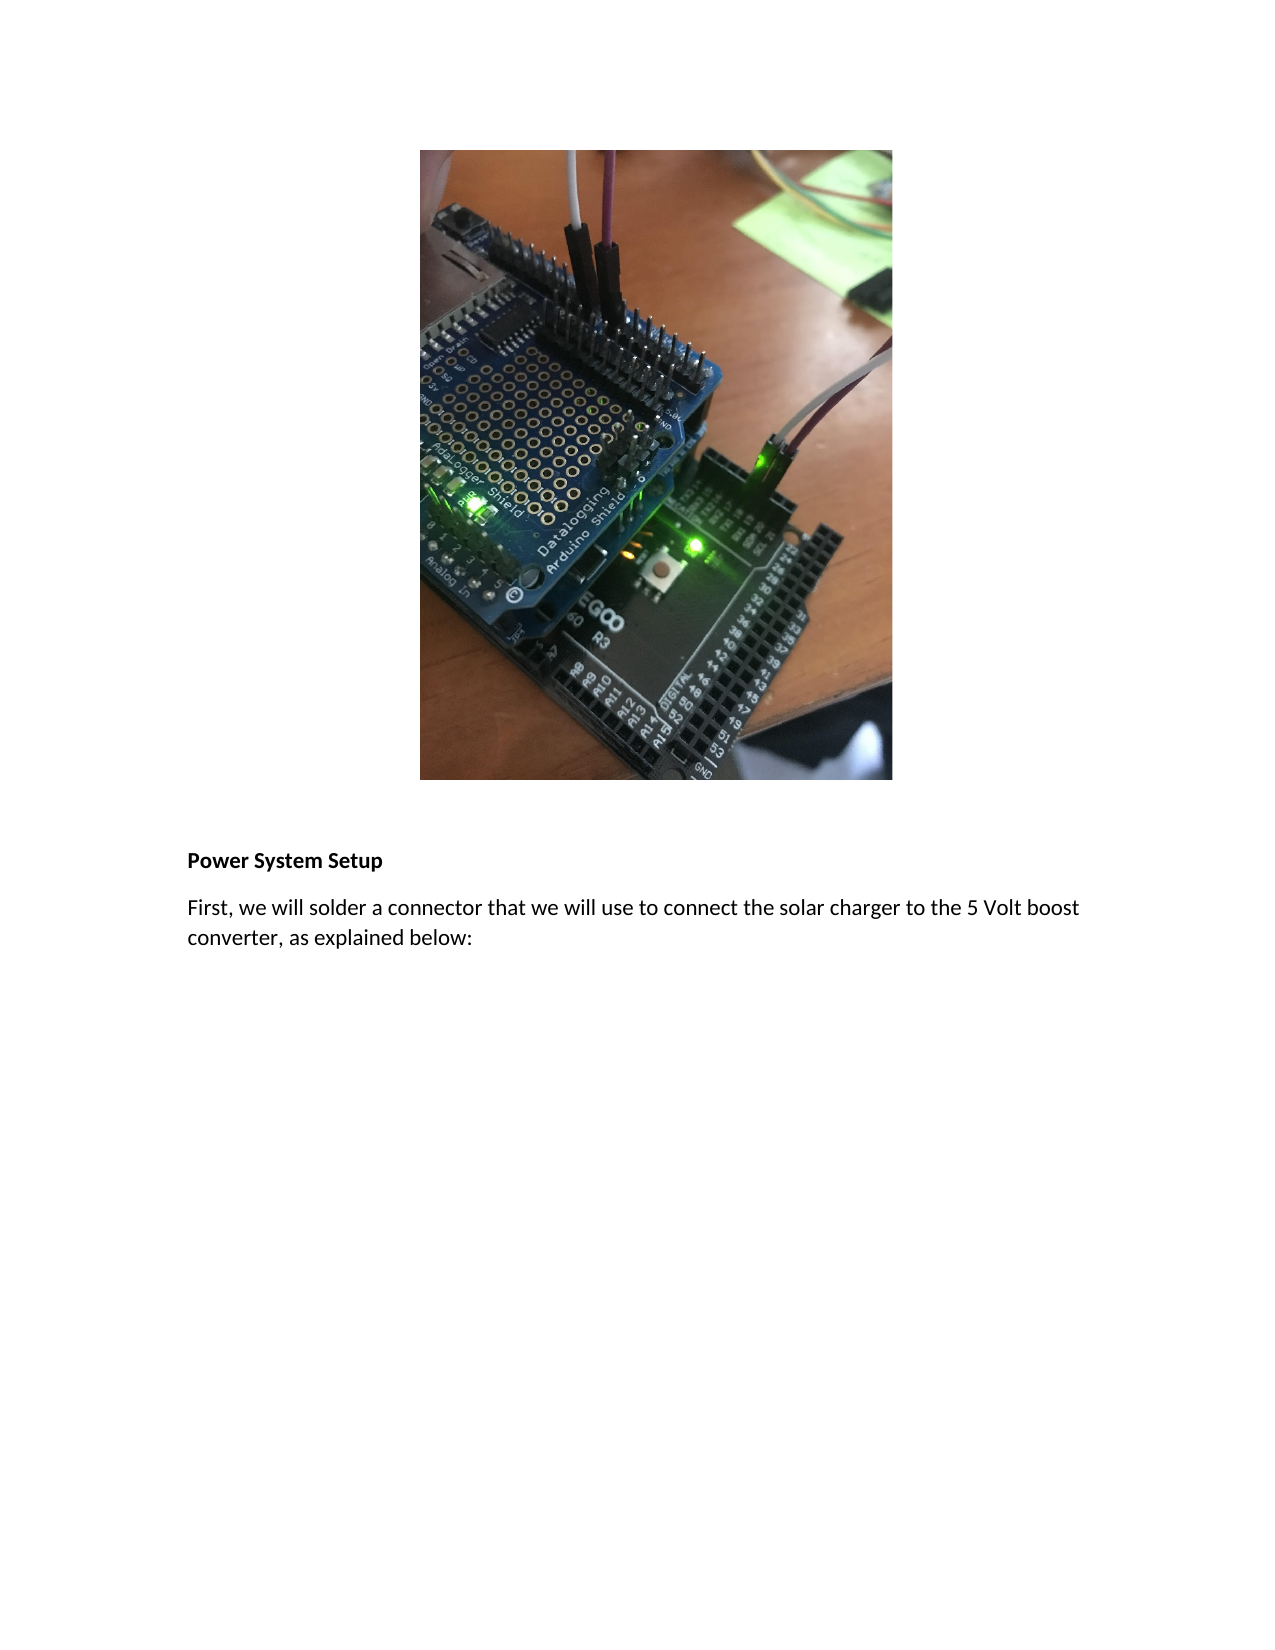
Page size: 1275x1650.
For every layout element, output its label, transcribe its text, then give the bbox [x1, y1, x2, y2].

text First, we will solder a connector that we will use to connect the solar charger to the 5 Volt boost converter, as explained below: [187, 893, 1125, 951]
text Power System Setup [187, 846, 1125, 874]
picture [420, 150, 893, 780]
